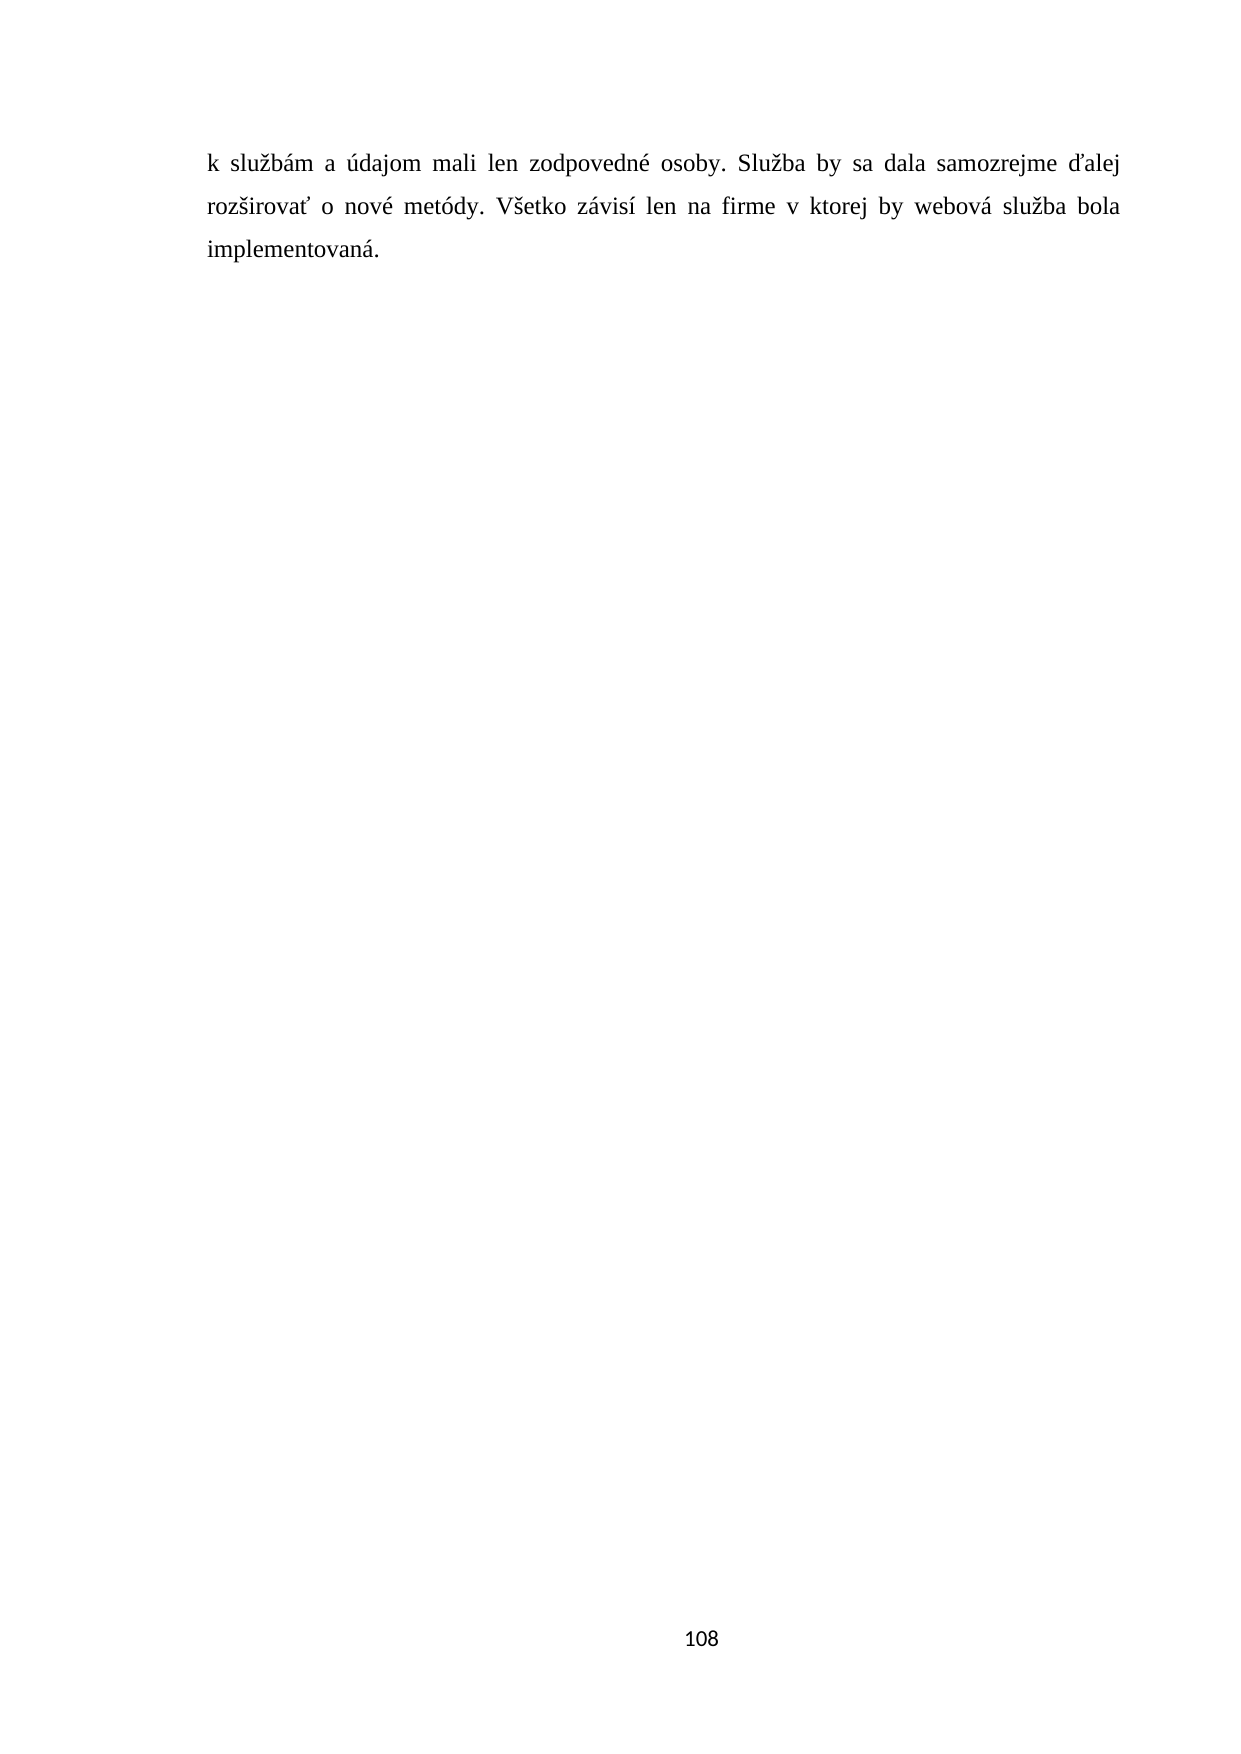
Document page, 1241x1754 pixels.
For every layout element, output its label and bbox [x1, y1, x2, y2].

text [207, 148, 1122, 263]
